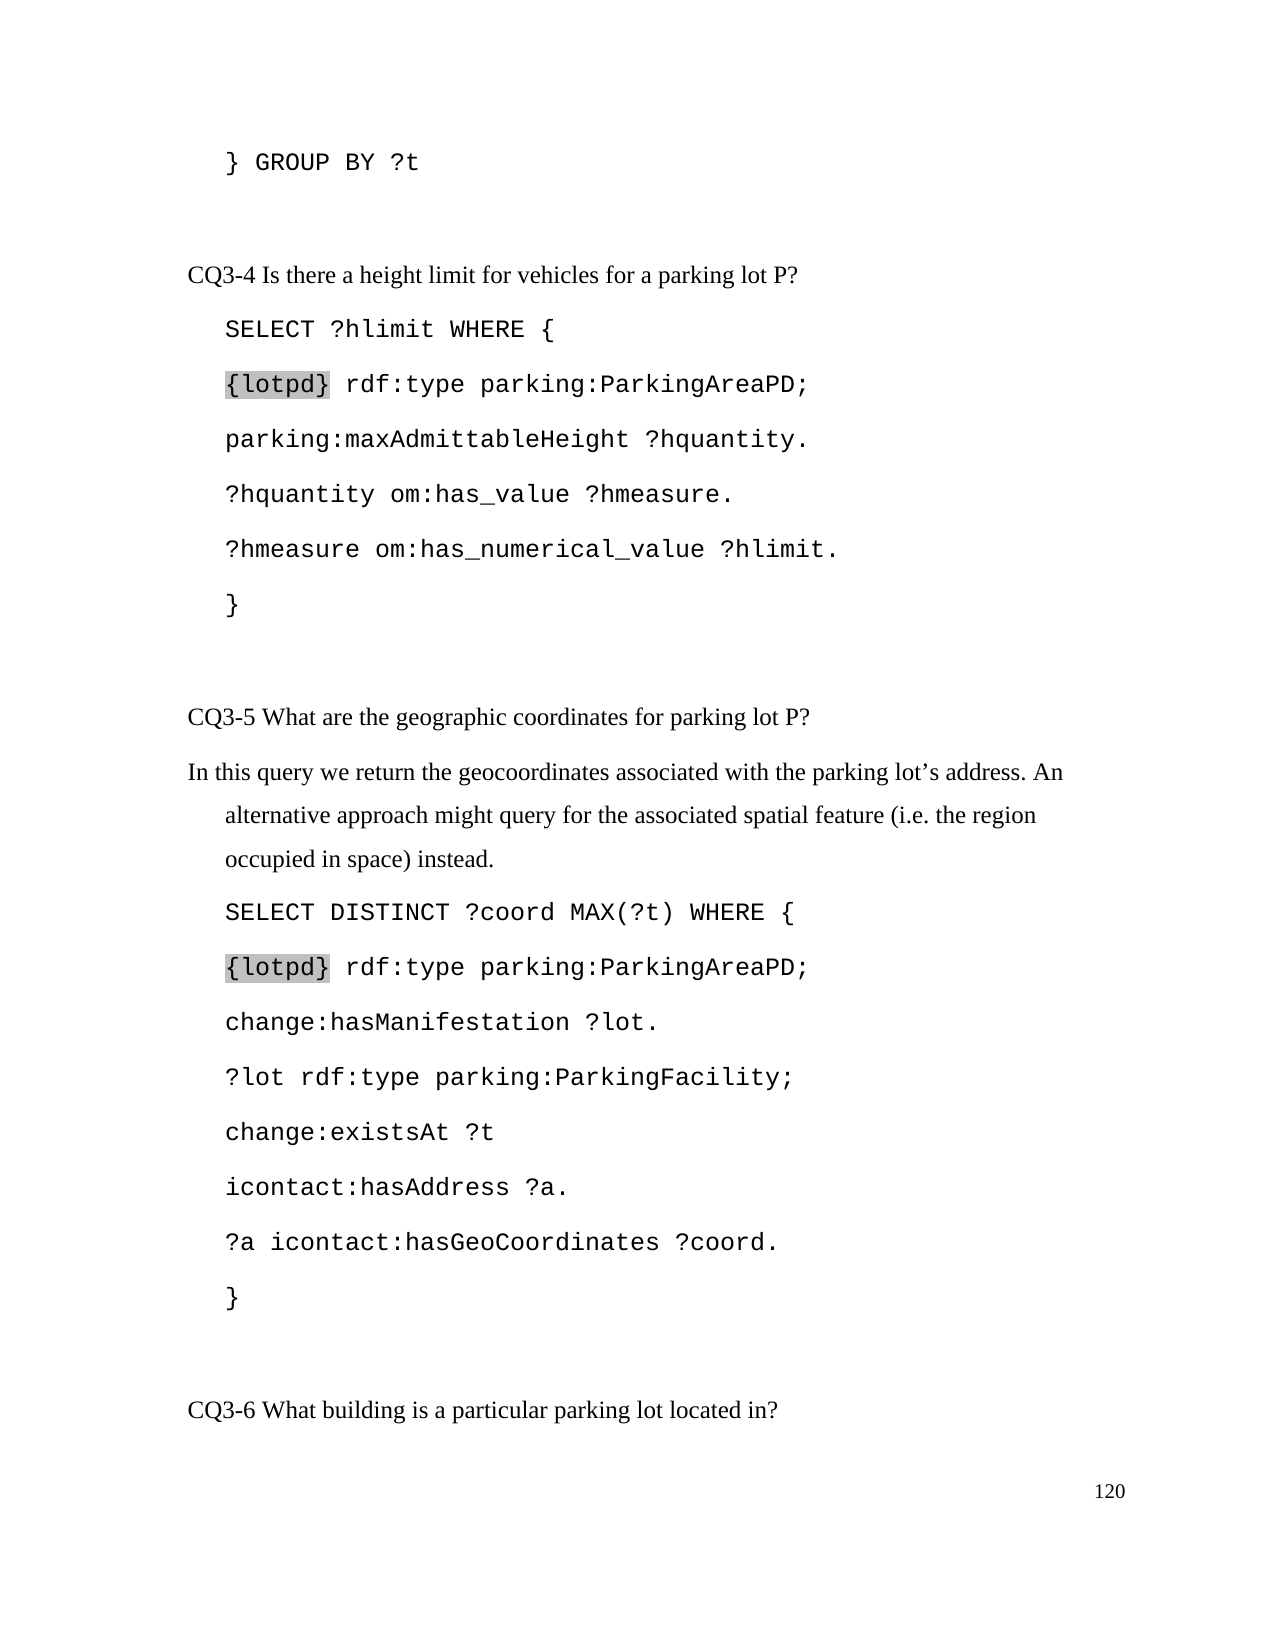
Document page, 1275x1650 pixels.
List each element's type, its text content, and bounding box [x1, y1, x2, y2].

text } [225, 1284, 1125, 1313]
text CQ3-4 Is there a height limit for vehicles for a parking lot P? [187, 261, 1125, 289]
text SELECT DISTINCT ?coord MAX(?t) WHERE { [225, 899, 1125, 928]
text ?a icontact:hasGeoCoordinates ?coord. [225, 1229, 1125, 1258]
text {lotpd} rdf:type parking:ParkingAreaPD; [330, 371, 1125, 399]
text } [225, 591, 1125, 619]
text icontact:hasAddress ?a. [225, 1174, 1125, 1203]
text parking:maxAdmittableHeight ?hquantity. [225, 426, 1125, 454]
text } GROUP BY ?t [225, 150, 1125, 178]
text ?hquantity om:has_value ?hmeasure. [225, 481, 1125, 509]
text ?lot rdf:type parking:ParkingFacility; [225, 1064, 1125, 1093]
text CQ3-6 What building is a particular parking lot located in? [187, 1395, 1125, 1424]
text In this query we return the geocoordinates associated with the parking lot’s address. An alternative approach might query for the associated spatial feature (i.e. the region occupied in space) instead. [187, 757, 1125, 872]
text SELECT ?hlimit WHERE { [225, 316, 1125, 344]
text CQ3-5 What are the geographic coordinates for parking lot P? [187, 702, 1125, 731]
text {lotpd} rdf:type parking:ParkingAreaPD; [330, 954, 1125, 983]
text change:existsAt ?t [225, 1119, 1125, 1148]
text ?hmeasure om:has_numerical_value ?hlimit. [225, 536, 1125, 564]
text change:hasManifestation ?lot. [225, 1009, 1125, 1038]
